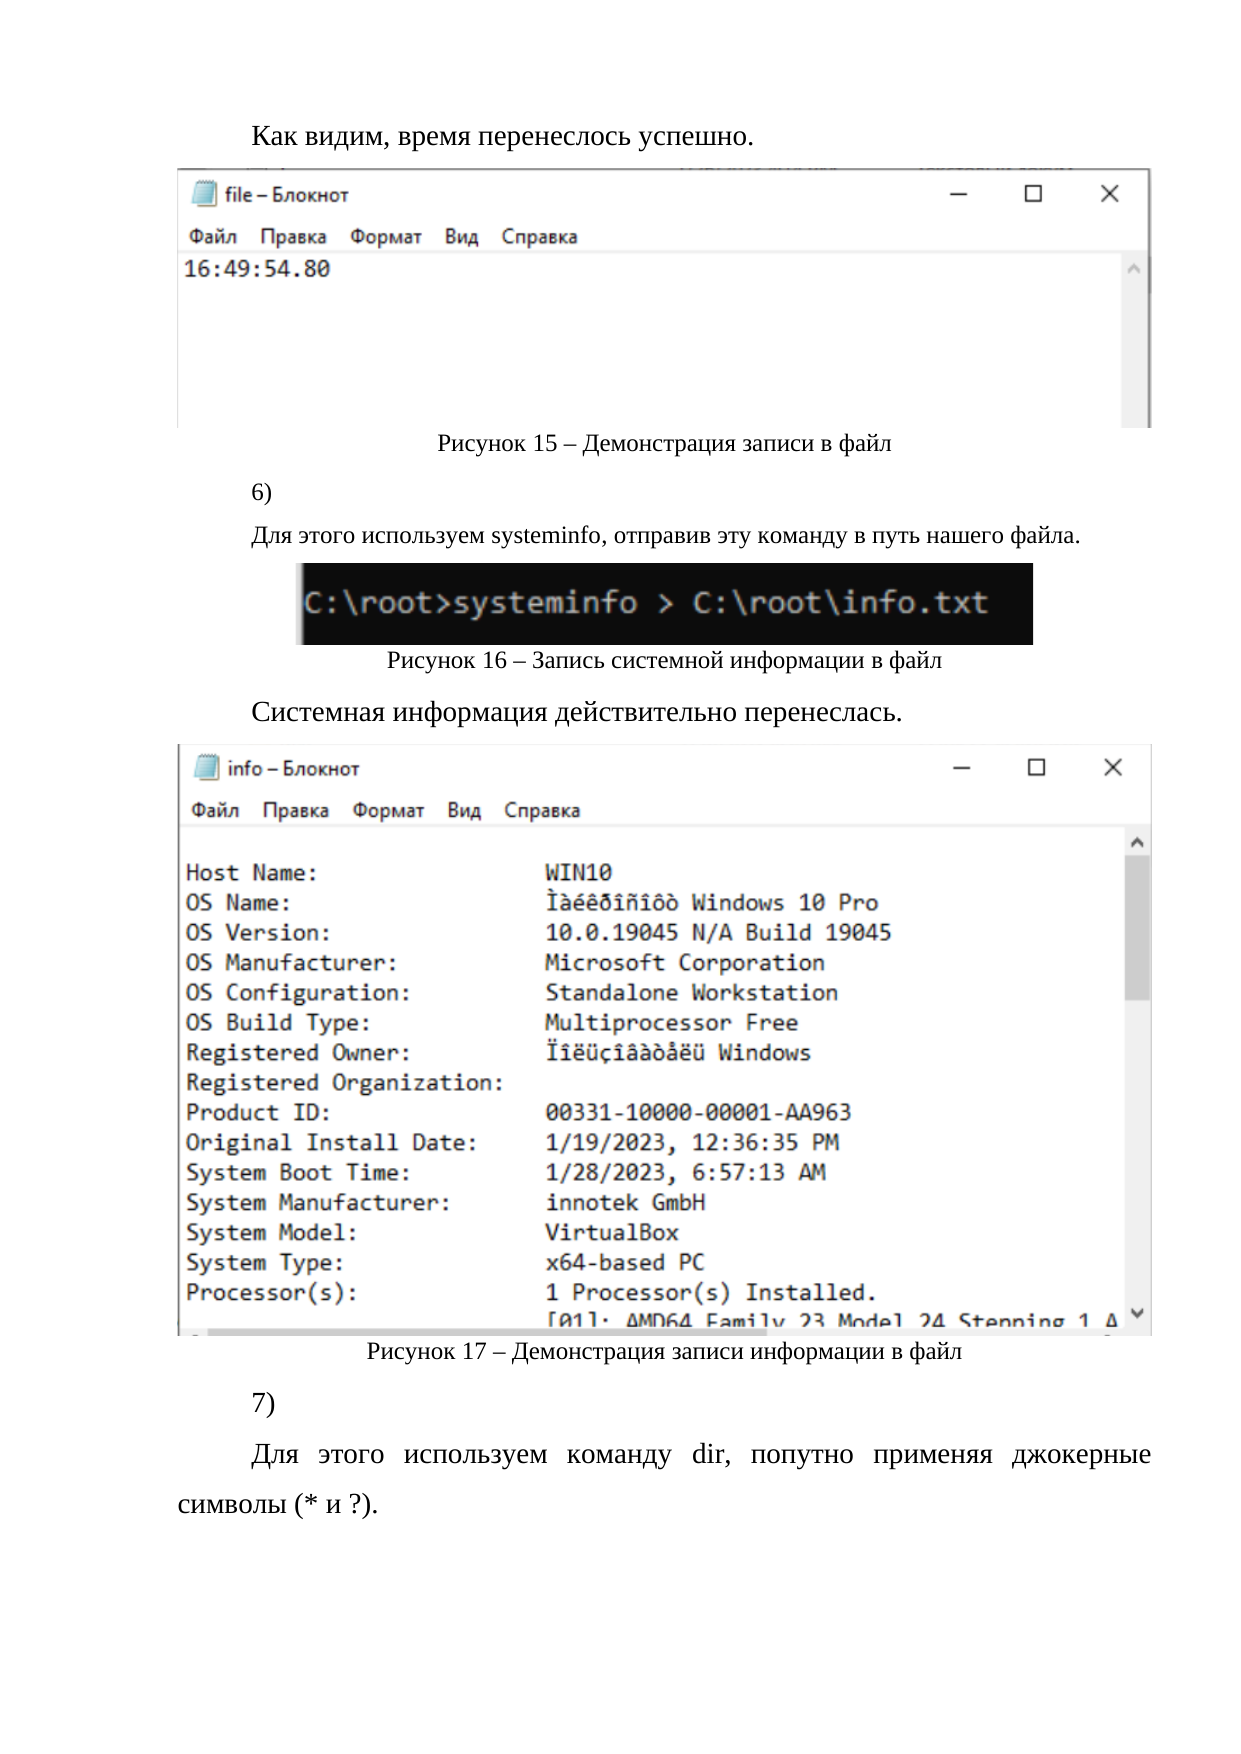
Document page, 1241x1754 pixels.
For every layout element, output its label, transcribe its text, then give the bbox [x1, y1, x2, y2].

text Для этого используем команду dir, попутно применяя джокерные символы (* и ?). [177, 1436, 1152, 1520]
text Как видим, время перенеслось успешно. [177, 118, 1152, 152]
picture [177, 168, 1152, 428]
text 6) [177, 477, 1152, 506]
text Для этого используем systeminfo, отправив эту команду в путь нашего файла. [177, 520, 1152, 549]
picture [295, 563, 1034, 645]
text Рисунок 15 – Демонстрация записи в файл [177, 428, 1152, 456]
text 7) [177, 1386, 1152, 1419]
picture [177, 744, 1152, 1336]
text Системная информация действительно перенеслась. [177, 694, 1152, 728]
text Рисунок 16 – Запись системной информации в файл [177, 645, 1152, 673]
text Рисунок 17 – Демонстрация записи информации в файл [177, 1336, 1152, 1365]
